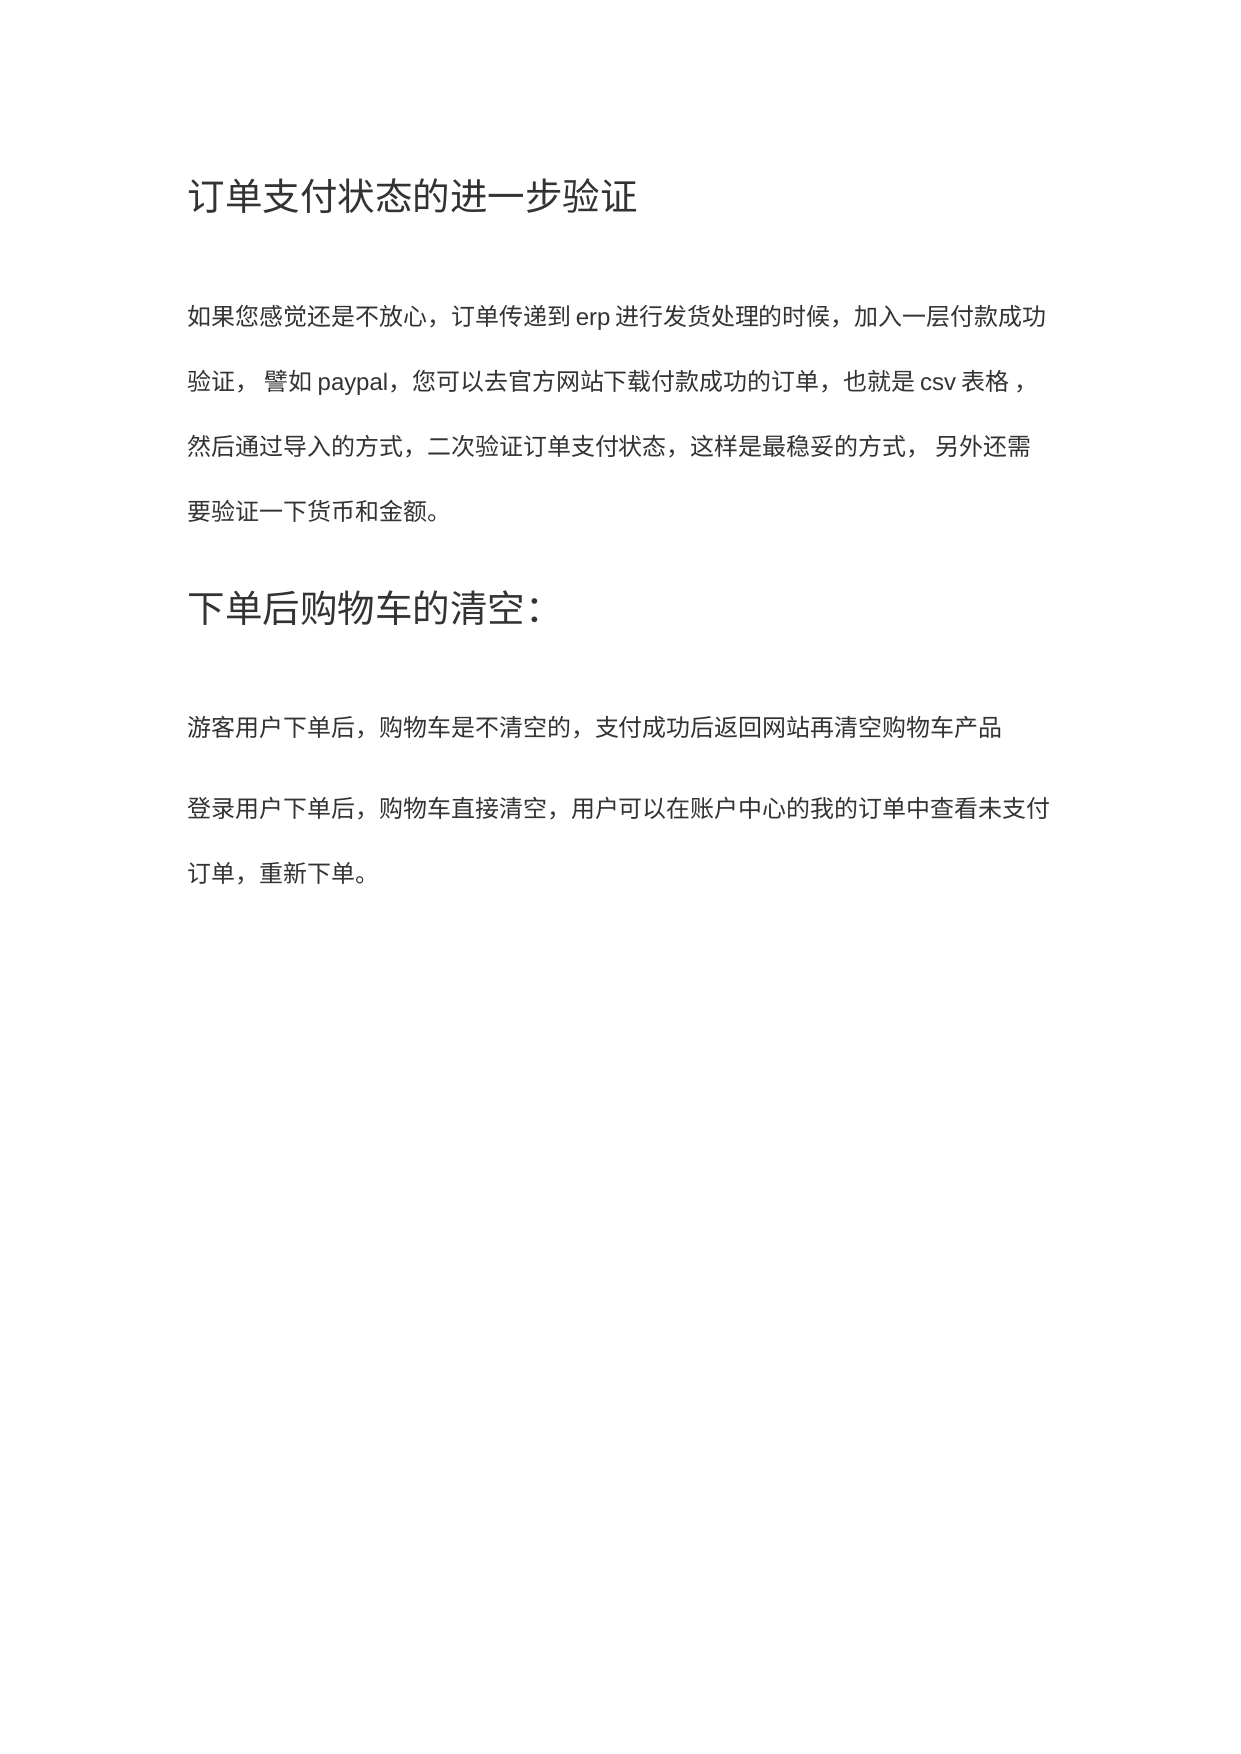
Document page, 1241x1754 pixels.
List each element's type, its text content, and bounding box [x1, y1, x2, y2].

text 如果您感觉还是不放心，订单传递到erp进行发货处理的时候，加入一层付款成功验证， 譬如paypal，您可以去官方网站下载付款成功的订单，也就是csv表格 ，然后通过导入的方式，二次验证订单支付状态，这样是最稳妥的方式， 另外还需要验证一下货币和金额。 [187, 282, 1053, 542]
text 登录用户下单后，购物车直接清空，用户可以在账户中心的我的订单中查看未支付订单，重新下单。 [187, 774, 1053, 904]
subtitle 下单后购物车的清空： [187, 573, 1053, 638]
text 游客用户下单后，购物车是不清空的，支付成功后返回网站再清空购物车产品 [187, 694, 1053, 759]
subtitle 订单支付状态的进一步验证 [187, 162, 1053, 227]
